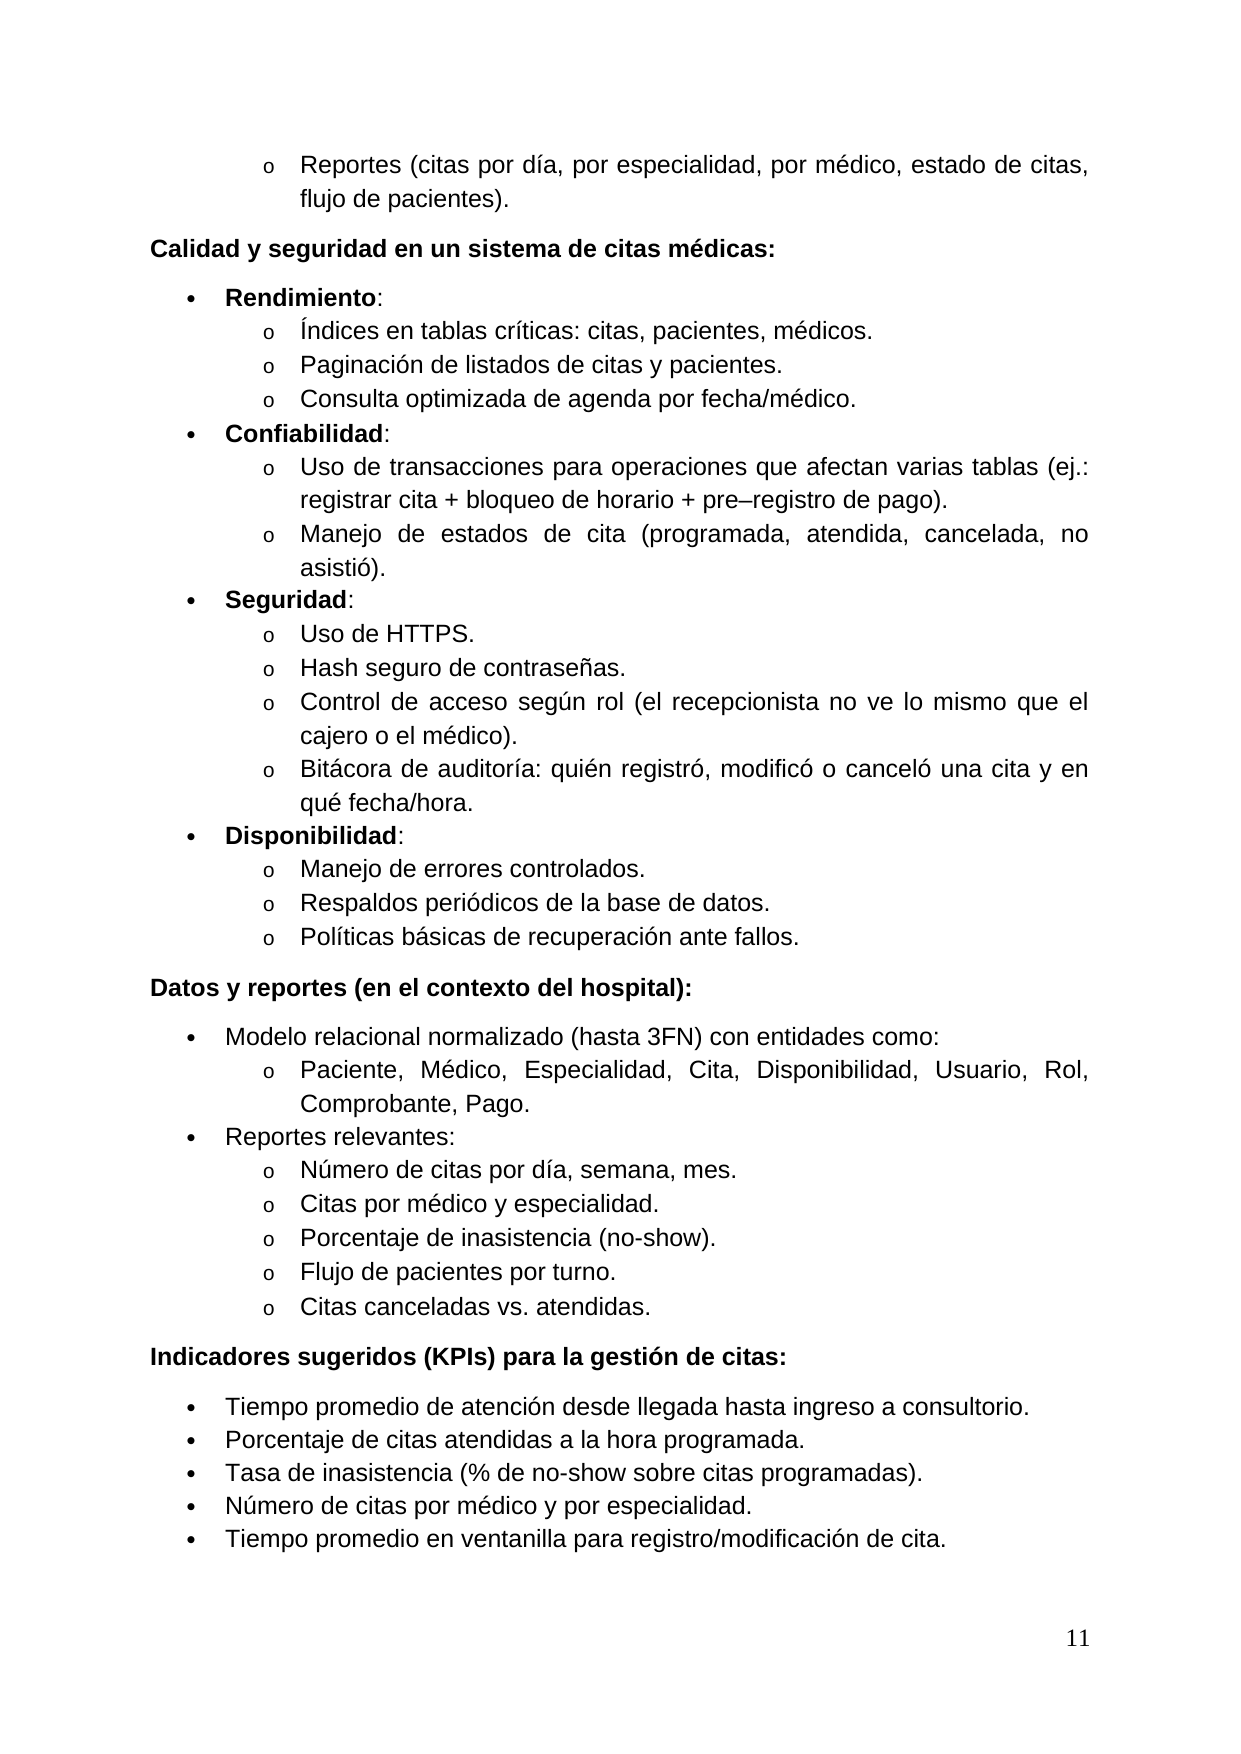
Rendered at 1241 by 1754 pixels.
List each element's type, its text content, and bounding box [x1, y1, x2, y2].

list Número de citas por médico y por especialidad. [187, 1491, 1090, 1520]
list Reportes (citas por día, por especialidad, por médico, estado de citas, flujo de pacientes). [262, 150, 1090, 213]
text Datos y reportes (en el contexto del hospital): [150, 972, 1090, 1001]
list Control de acceso según rol (el recepcionista no ve lo mismo que el cajero o el médico). [262, 687, 1090, 749]
text Indicadores sugeridos (KPIs) para la gestión de citas: [150, 1342, 1090, 1371]
list Porcentaje de citas atendidas a la hora programada. [187, 1425, 1090, 1454]
list Número de citas por día, semana, mes. [262, 1155, 1090, 1185]
list Citas por médico y especialidad. [262, 1189, 1090, 1219]
list Bitácora de auditoría: quién registró, modificó o canceló una cita y en qué fecha/hora. [262, 754, 1090, 816]
list Hash seguro de contraseñas. [262, 653, 1090, 682]
list Paciente, Médico, Especialidad, Cita, Disponibilidad, Usuario, Rol, Comprobante, Pago. [262, 1055, 1090, 1118]
list Uso de HTTPS. [262, 618, 1090, 648]
list Manejo de errores controlados. [262, 854, 1090, 883]
list Manejo de estados de cita (programada, atendida, cancelada, no asistió). [262, 518, 1090, 581]
text Calidad y seguridad en un sistema de citas médicas: [150, 234, 1090, 262]
list Modelo relacional normalizado (hasta 3FN) con entidades como: [187, 1022, 1090, 1051]
list Respaldos periódicos de la base de datos. [262, 888, 1090, 917]
list Tiempo promedio de atención desde llegada hasta ingreso a consultorio. [187, 1392, 1090, 1421]
list Disponibilidad: [187, 821, 1090, 849]
list Índices en tablas críticas: citas, pacientes, médicos. [262, 316, 1090, 346]
list Rendimiento: [187, 283, 1090, 312]
list Confiabilidad: [187, 418, 1090, 447]
list Tasa de inasistencia (% de no-show sobre citas programadas). [187, 1458, 1090, 1487]
list Consulta optimizada de agenda por fecha/médico. [262, 384, 1090, 414]
list Porcentaje de inasistencia (no-show). [262, 1223, 1090, 1253]
list Uso de transacciones para operaciones que afectan varias tablas (ej.: registrar cita + bloqueo de horario + pre–registro de pago). [262, 452, 1090, 514]
list Tiempo promedio en ventanilla para registro/modificación de cita. [187, 1524, 1090, 1553]
list Seguridad: [187, 586, 1090, 614]
list Citas canceladas vs. atendidas. [262, 1291, 1090, 1321]
list Políticas básicas de recuperación ante fallos. [262, 922, 1090, 951]
list Reportes relevantes: [187, 1122, 1090, 1151]
list Flujo de pacientes por turno. [262, 1257, 1090, 1287]
list Paginación de listados de citas y pacientes. [262, 350, 1090, 380]
